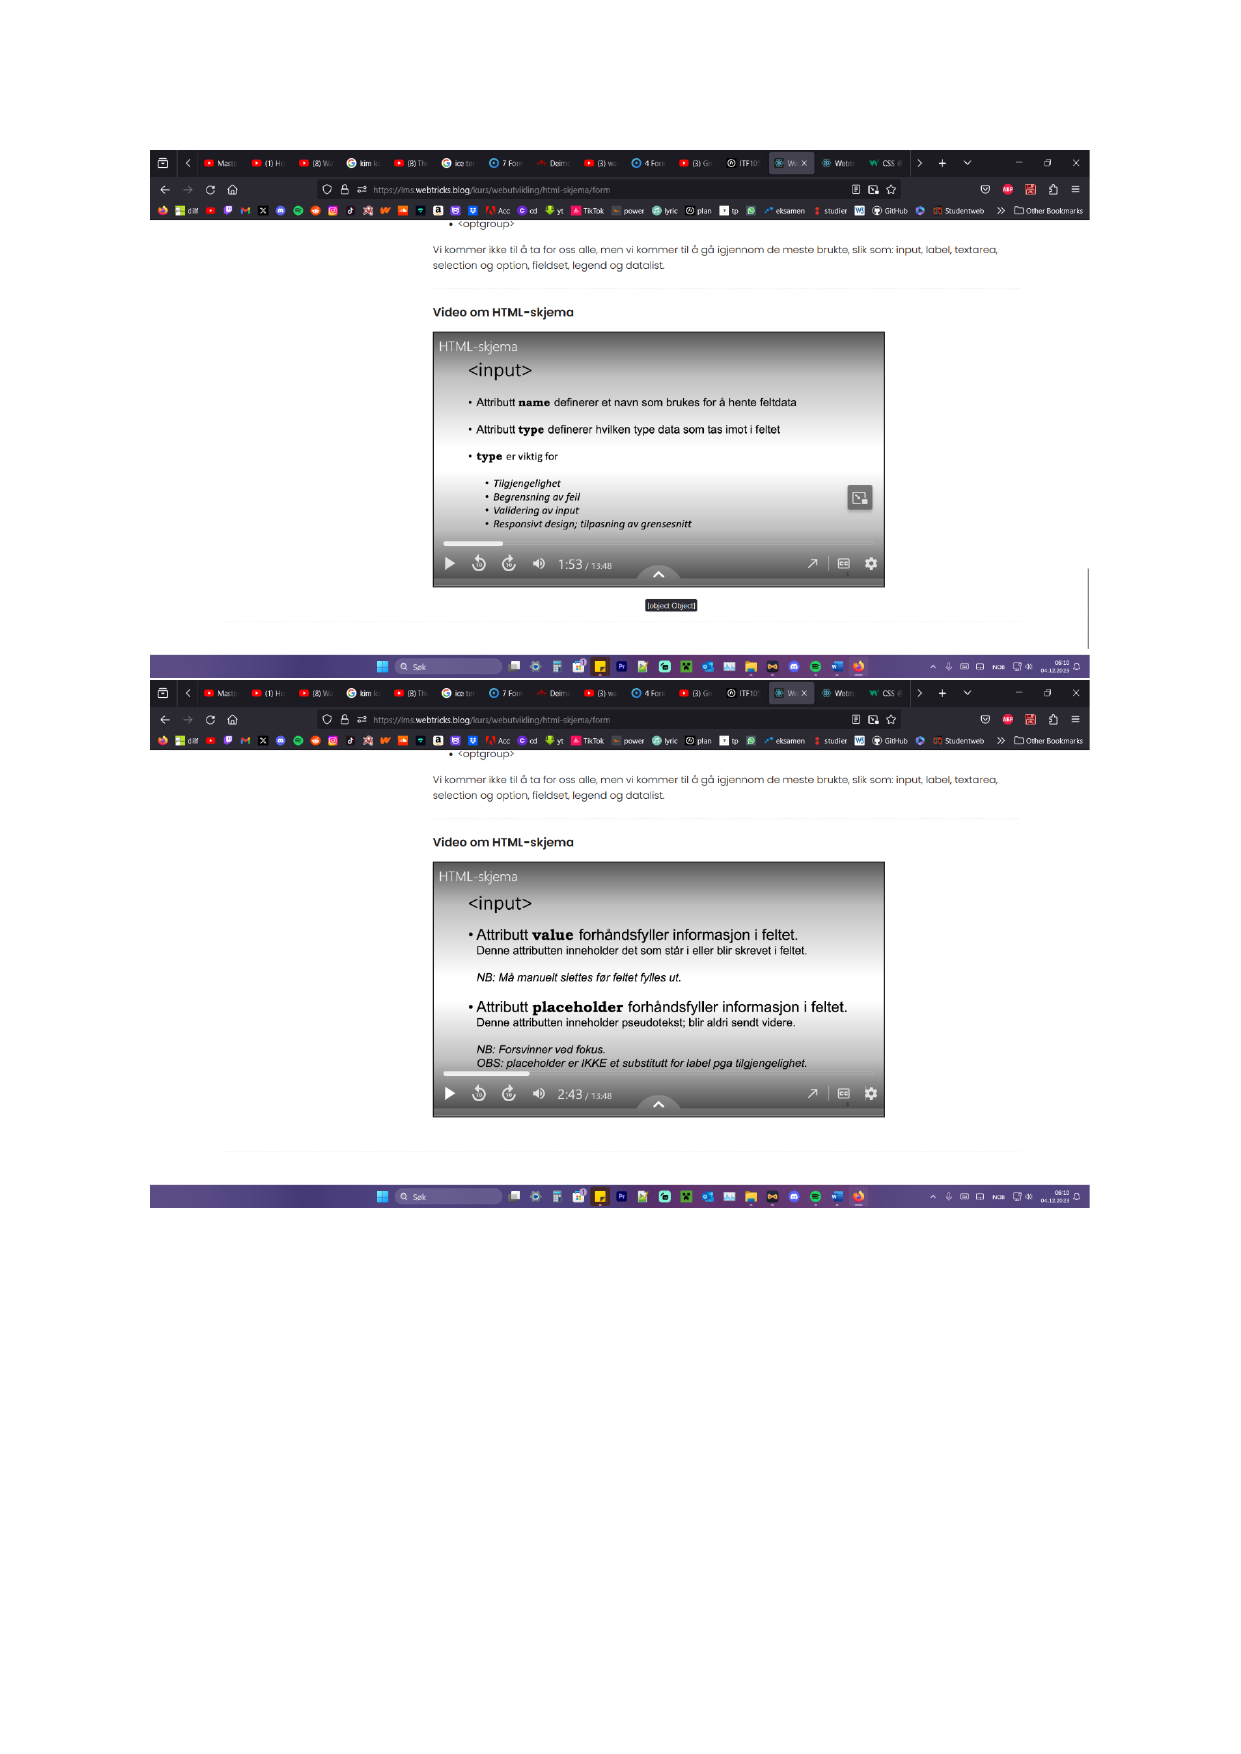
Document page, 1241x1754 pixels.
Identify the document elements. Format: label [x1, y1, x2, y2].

picture [150, 680, 1090, 1208]
picture [150, 150, 1090, 678]
